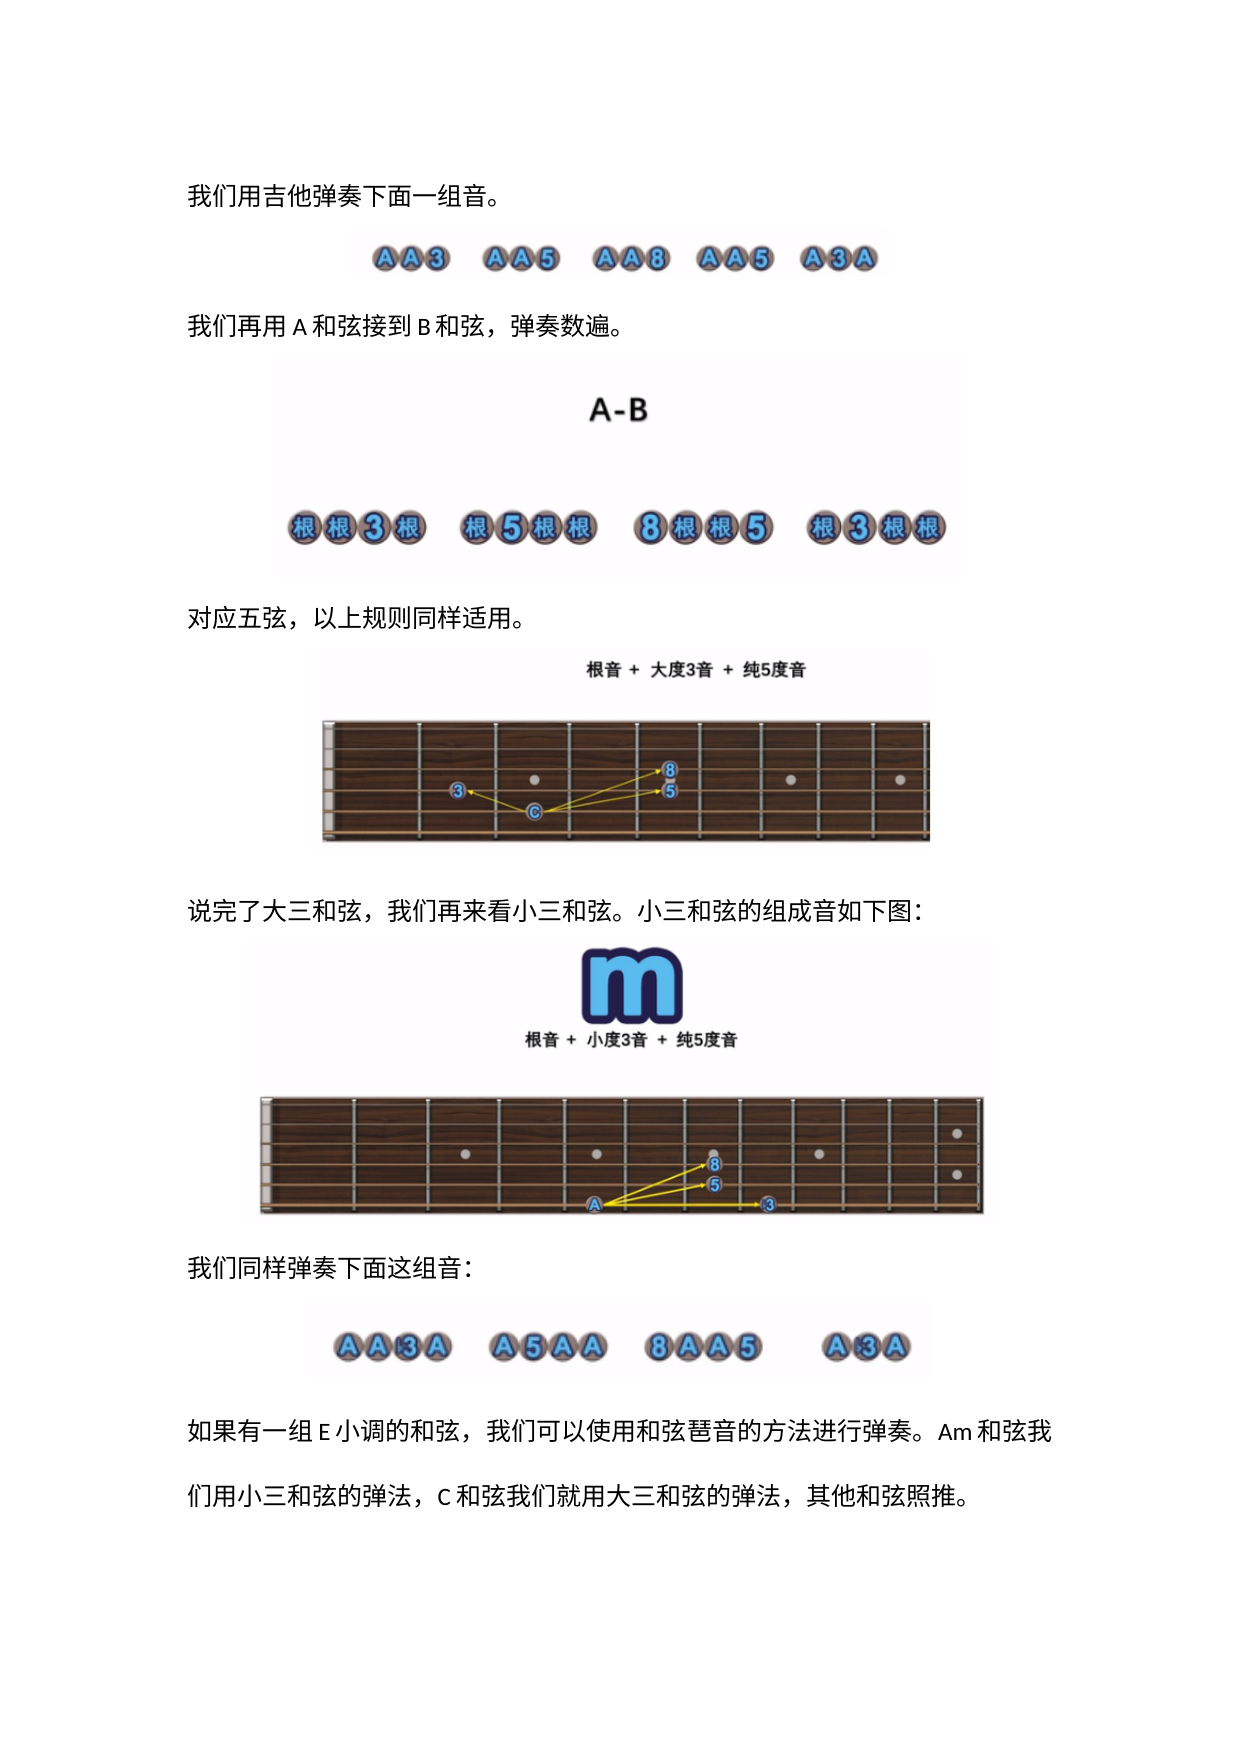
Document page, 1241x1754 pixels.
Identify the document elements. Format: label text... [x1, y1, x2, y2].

text 如果有一组E小调的和弦，我们可以使用和弦琶音的方法进行弹奏。Am和弦我们用小三和弦的弹法，C和弦我们就用大三和弦的弹法，其他和弦照推。 [187, 1397, 1053, 1527]
text 我们用吉他弹奏下面一组音。 [187, 162, 1053, 227]
picture [307, 1299, 933, 1379]
text 我们再用A和弦接到B和弦，弹奏数遍。 [187, 292, 1053, 357]
text 我们同样弹奏下面这组音： [187, 1234, 1053, 1299]
picture [246, 942, 995, 1225]
picture [349, 227, 891, 277]
text 说完了大三和弦，我们再来看小三和弦。小三和弦的组成音如下图： [187, 877, 1053, 942]
picture [310, 649, 931, 852]
text 对应五弦，以上规则同样适用。 [187, 584, 1053, 649]
picture [273, 357, 967, 578]
